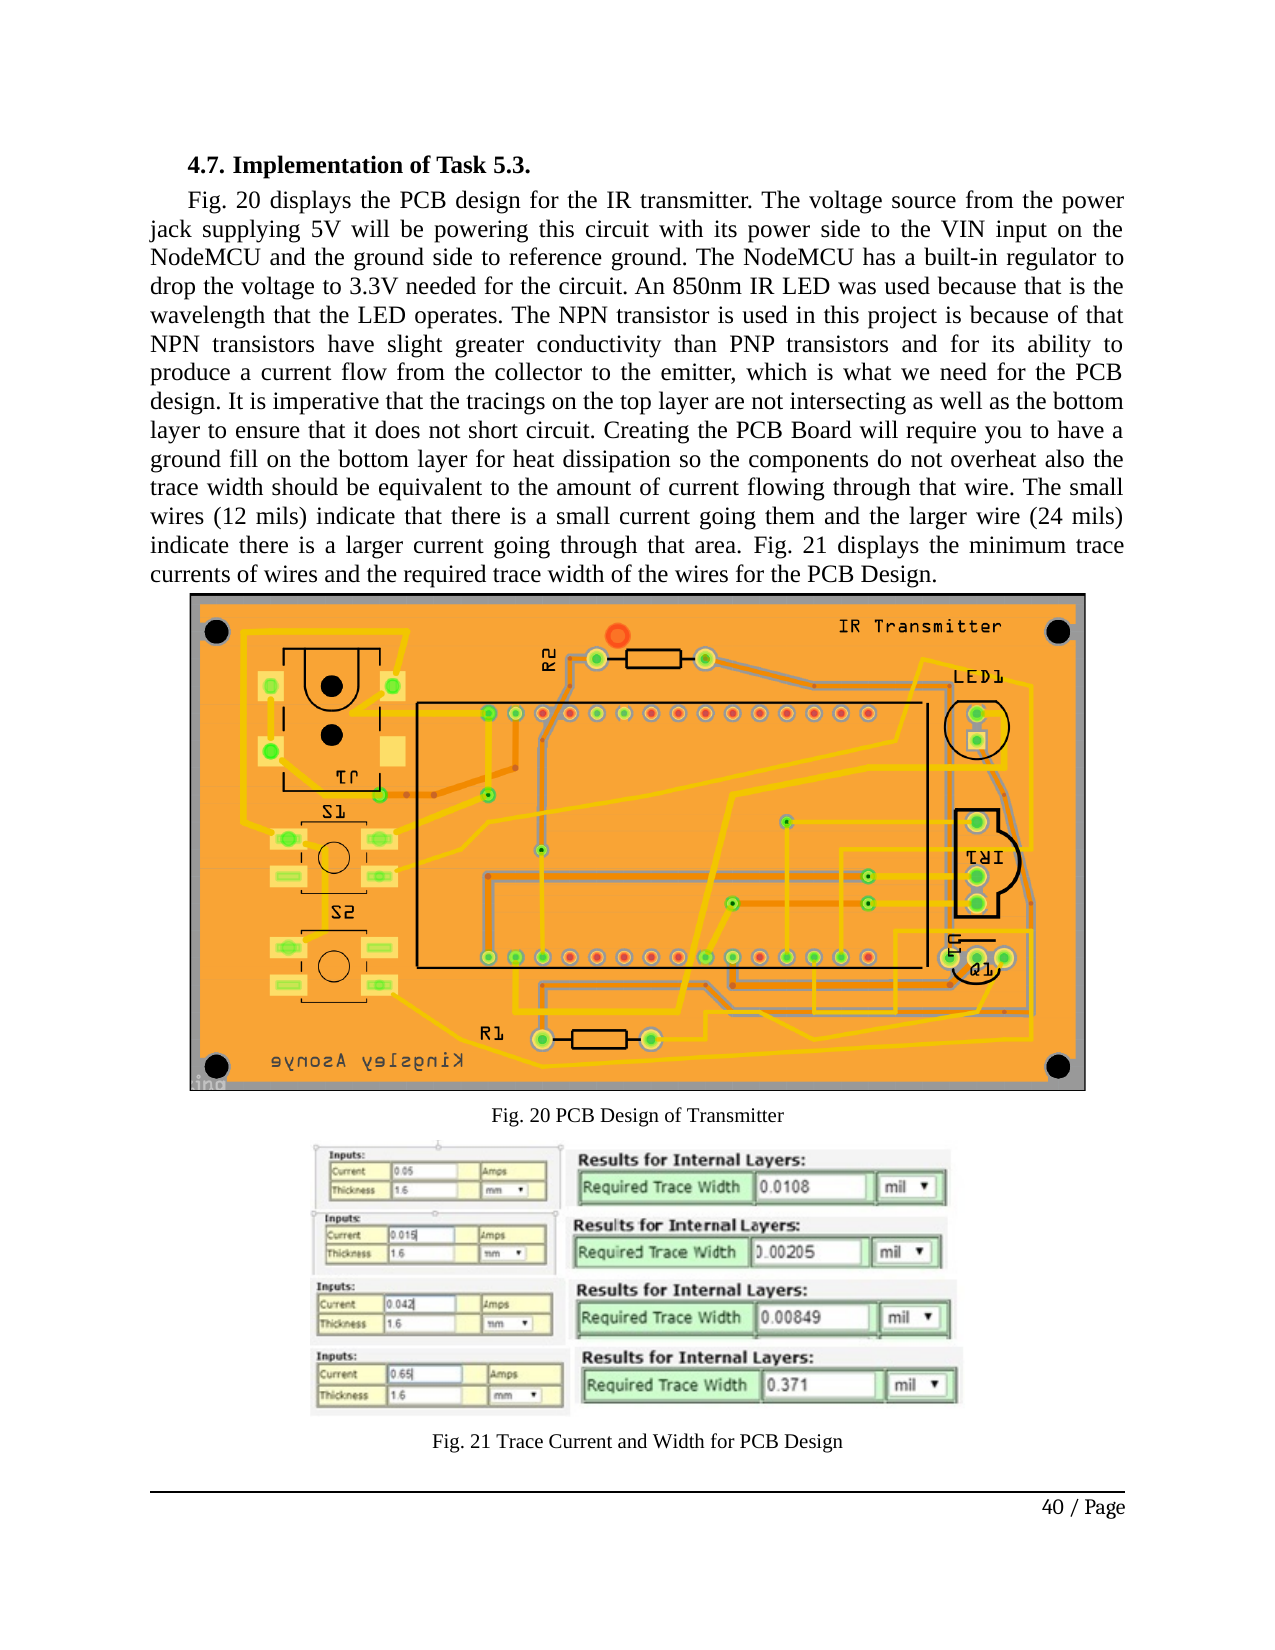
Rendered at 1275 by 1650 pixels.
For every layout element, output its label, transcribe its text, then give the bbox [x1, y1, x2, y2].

text Fig. 21 Trace Current and Width for PCB Design [150, 1429, 1125, 1453]
picture [189, 593, 1086, 1091]
picture [310, 1140, 966, 1417]
text Fig. 20 displays the PCB design for the IR transmitter. The voltage source from the power jack supplying 5V will be powering this circuit with its power side to the VIN input on the NodeMCU and the ground side to reference ground. The NodeMCU has a built-in regulator to drop the voltage to 3.3V needed for the circuit. An 850nm IR LED was used because that is the wavelength that the LED operates. The NPN transistor is used in this project is because of that NPN transistors have slight greater conductivity than PNP transistors and for its ability to produce a current flow from the collector to the emitter, which is what we need for the PCB design. It is imperative that the tracings on the top layer are not intersecting as well as the bottom layer to ensure that it does not short circuit. Creating the PCB Board will require you to have a ground fill on the bottom layer for heat dissipation so the components do not overheat also the trace width should be equivalent to the amount of current flowing through that wire. The small wires (12 mils) indicate that there is a small current going them and the larger wire (24 mils) indicate there is a larger current going through that area. Fig. 21 displays the minimum trace currents of wires and the required trace width of the wires for the PCB Design. [150, 185, 1125, 587]
text Fig. 20 PCB Design of Transmitter [150, 1103, 1125, 1127]
subtitle Implementation of Task 5.3. [187, 150, 1125, 179]
